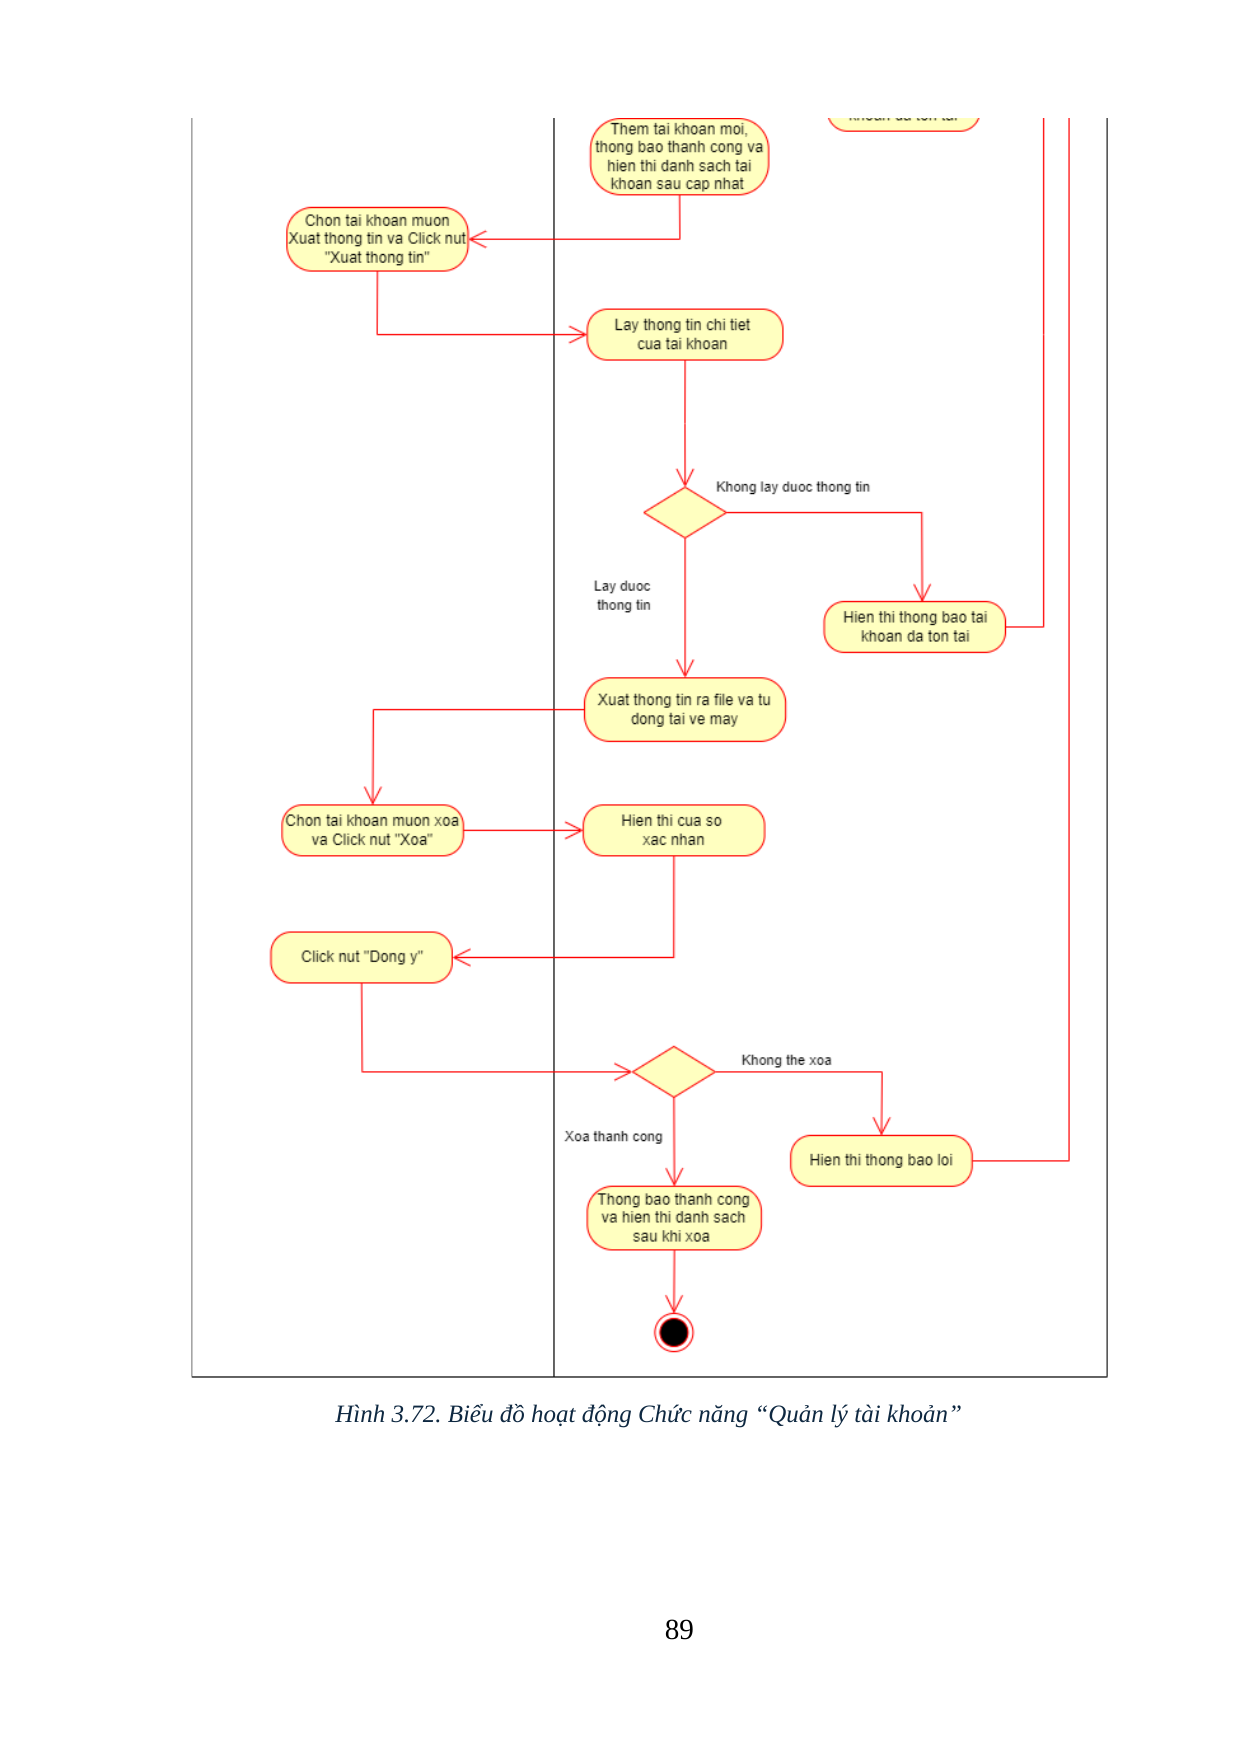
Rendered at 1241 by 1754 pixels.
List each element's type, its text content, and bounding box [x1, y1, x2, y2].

picture [191, 118, 1108, 1381]
